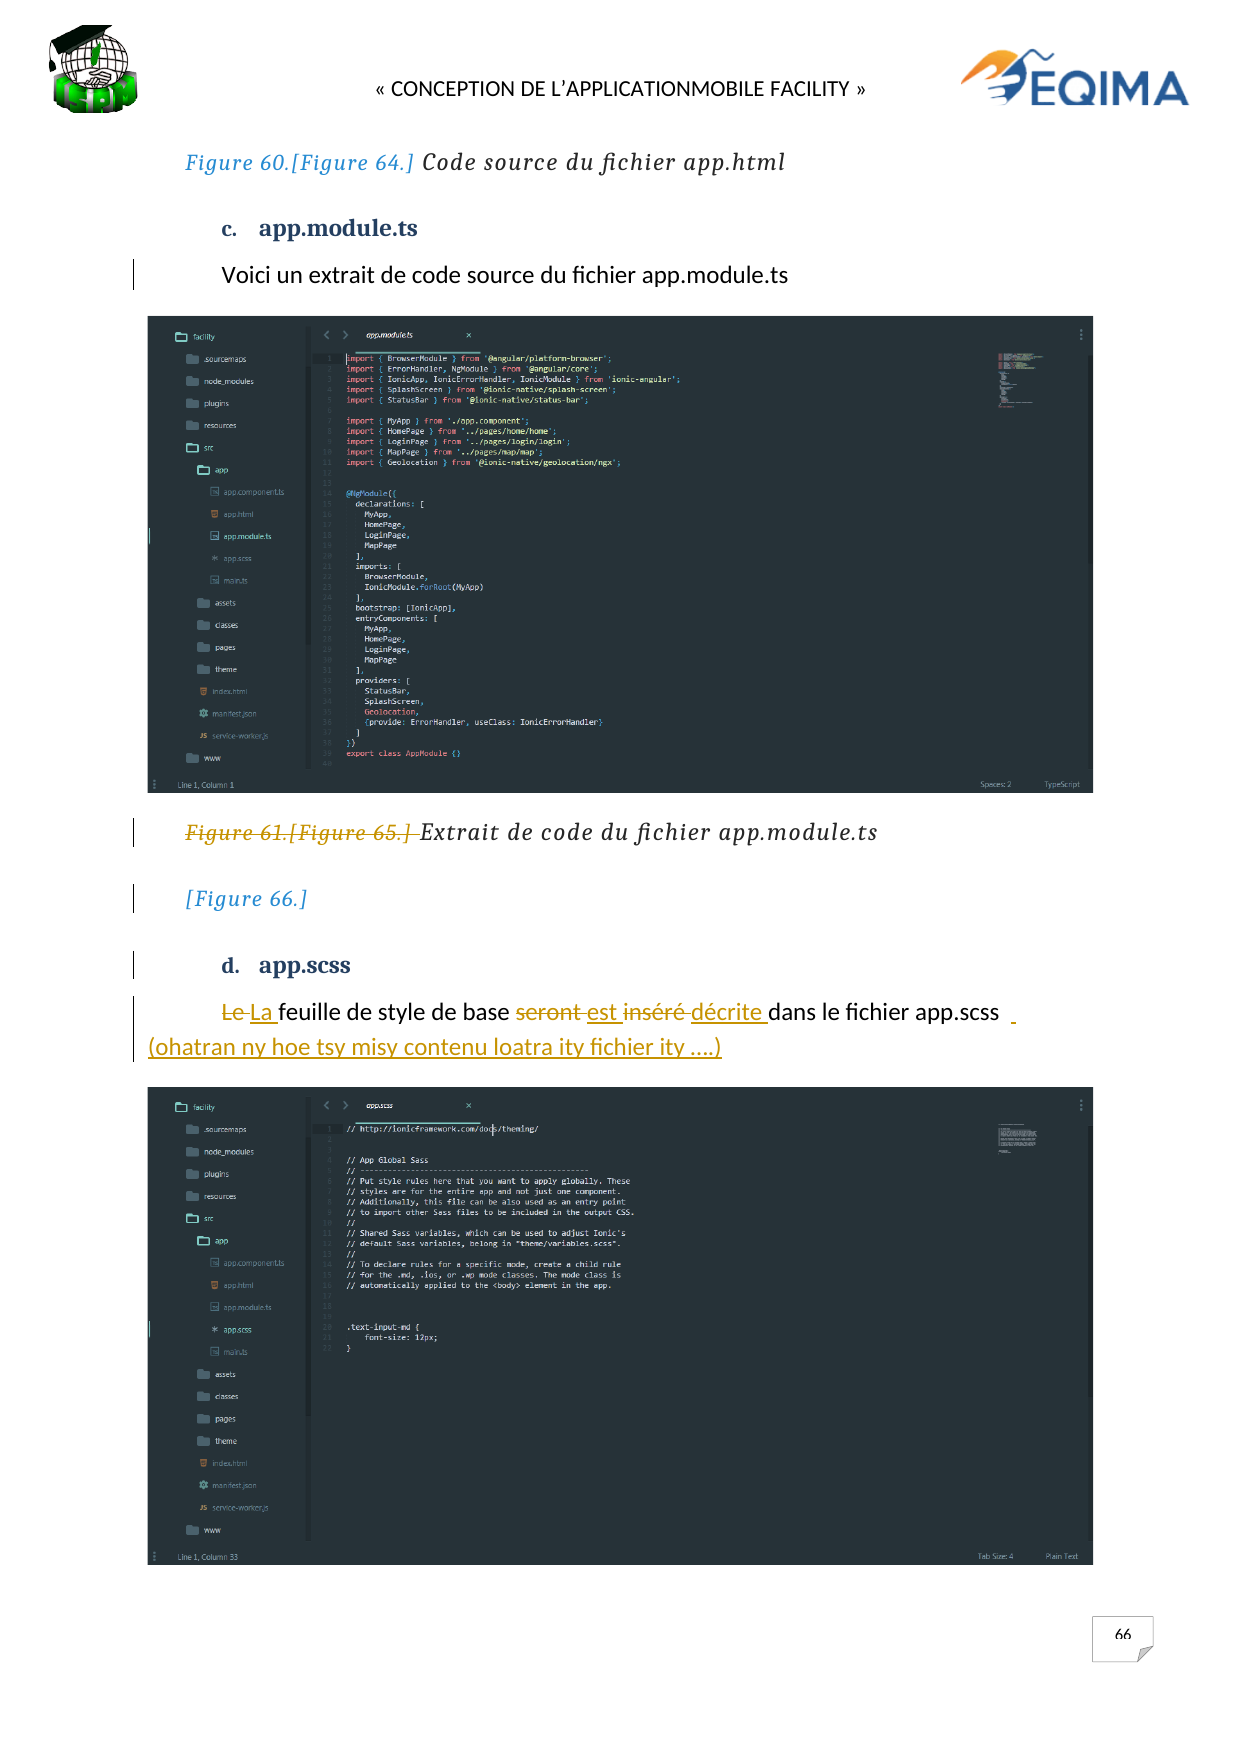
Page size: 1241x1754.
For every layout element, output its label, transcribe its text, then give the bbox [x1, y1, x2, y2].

picture [961, 48, 1191, 105]
text feuille de style de base dans le fichier app.scss [148, 996, 1093, 1062]
picture [48, 25, 138, 113]
subtitle Extrait de code du fichier app.module.ts [185, 818, 1093, 847]
picture [147, 315, 1094, 793]
subtitle Code source du fichier app.html [185, 148, 1093, 176]
text Voici un extrait de code source du fichier app.module.ts [148, 259, 1093, 290]
picture [147, 1087, 1094, 1565]
subtitle app.scss [221, 951, 1093, 979]
subtitle app.module.ts [221, 214, 1093, 243]
